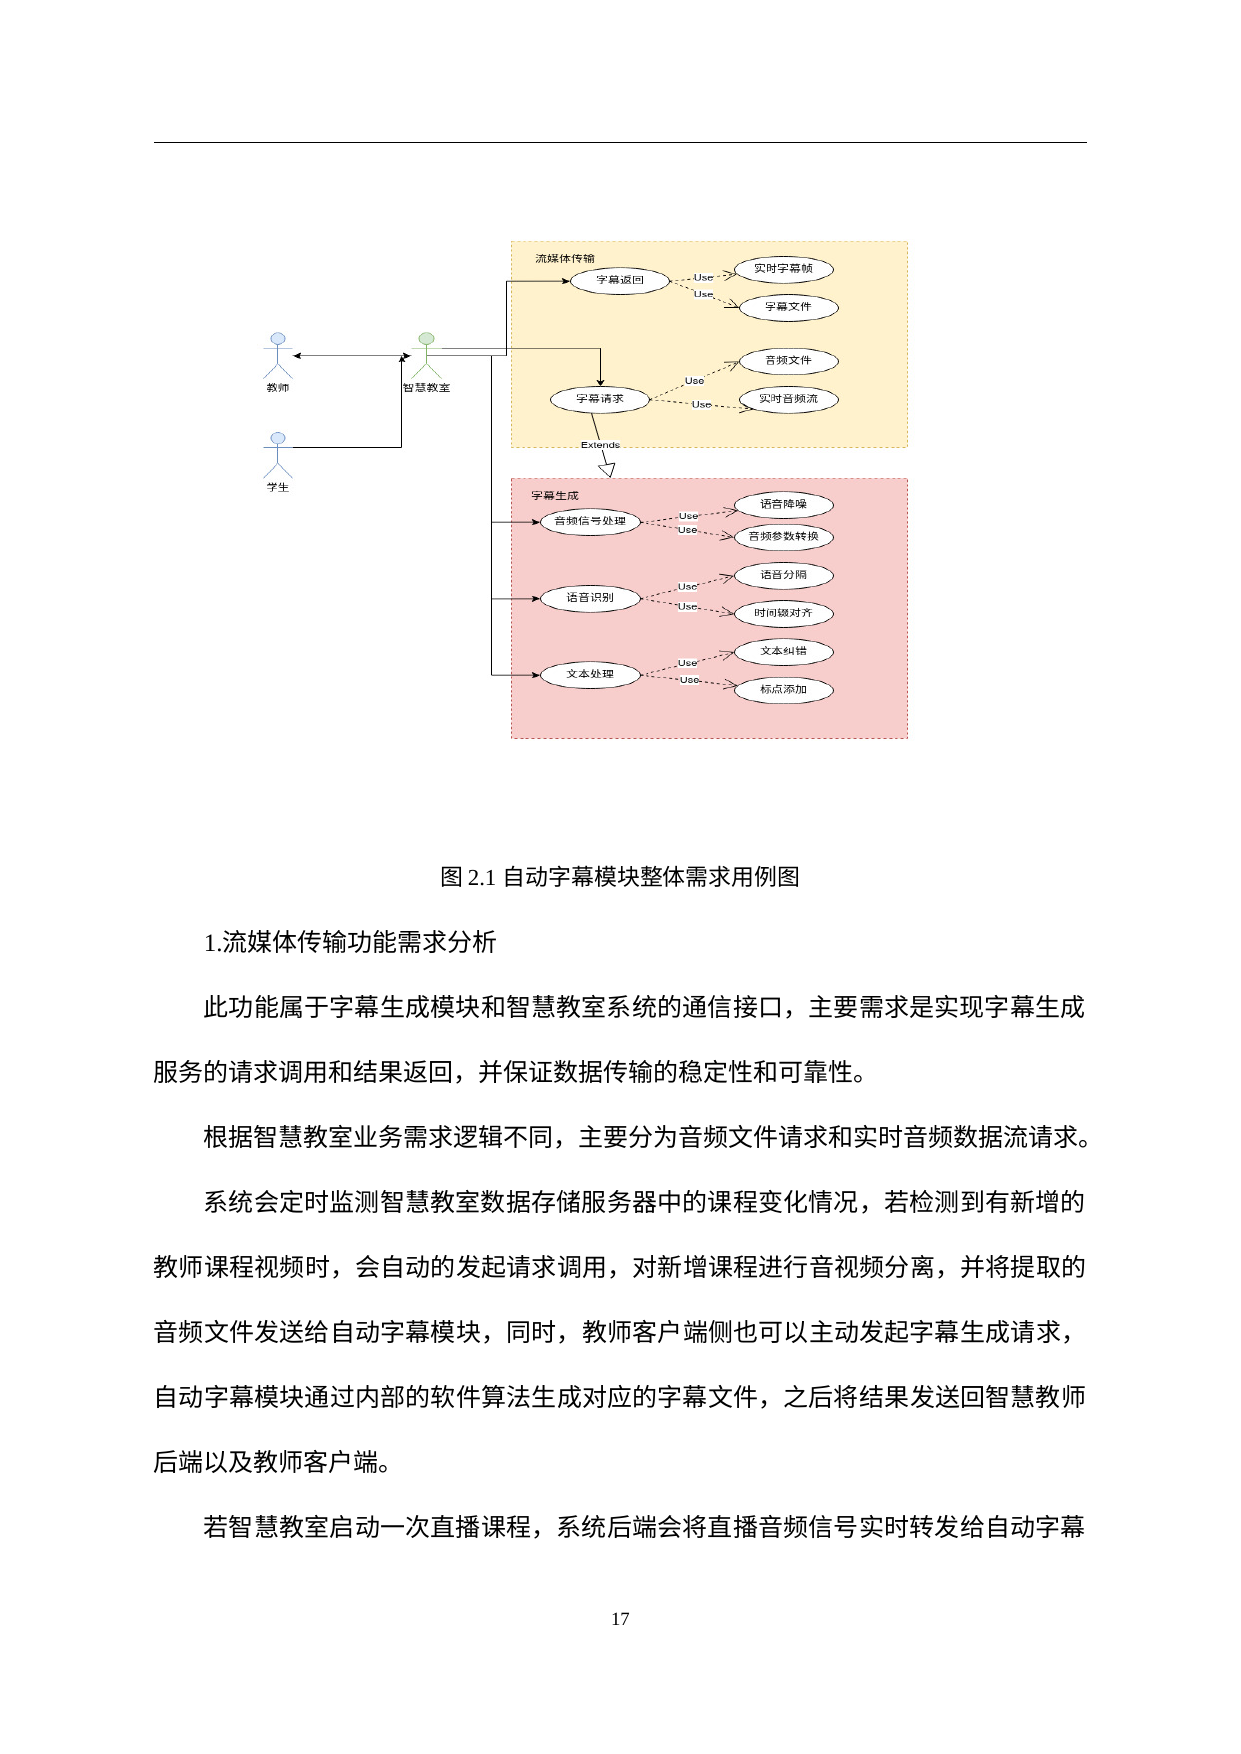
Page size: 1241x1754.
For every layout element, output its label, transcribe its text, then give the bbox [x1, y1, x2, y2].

text 1.流媒体传输功能需求分析 [153, 908, 1087, 973]
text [153, 1493, 1087, 1558]
text 图2.1 自动字幕模块整体需求用例图 [153, 843, 1087, 908]
text 系统会定时监测智慧教室数据存储服务器中的课程变化情况，若检测到有新增的教师课程视频时，会自动的发起请求调用，对新增课程进行音视频分离，并将提取的音频文件发送给自动字幕模块，同时，教师客户端侧也可以主动发起字幕生成请求，自动字幕模块通过内部的软件算法生成对应的字幕文件，之后将结果发送回智慧教师后端以及教师客户端。 [153, 1168, 1087, 1493]
text 此功能属于字幕生成模块和智慧教室系统的通信接口，主要需求是实现字幕生成服务的请求调用和结果返回，并保证数据传输的稳定性和可靠性。 [153, 973, 1087, 1103]
picture [153, 202, 1019, 834]
text 根据智慧教室业务需求逻辑不同，主要分为音频文件请求和实时音频数据流请求。 [153, 1103, 1087, 1168]
